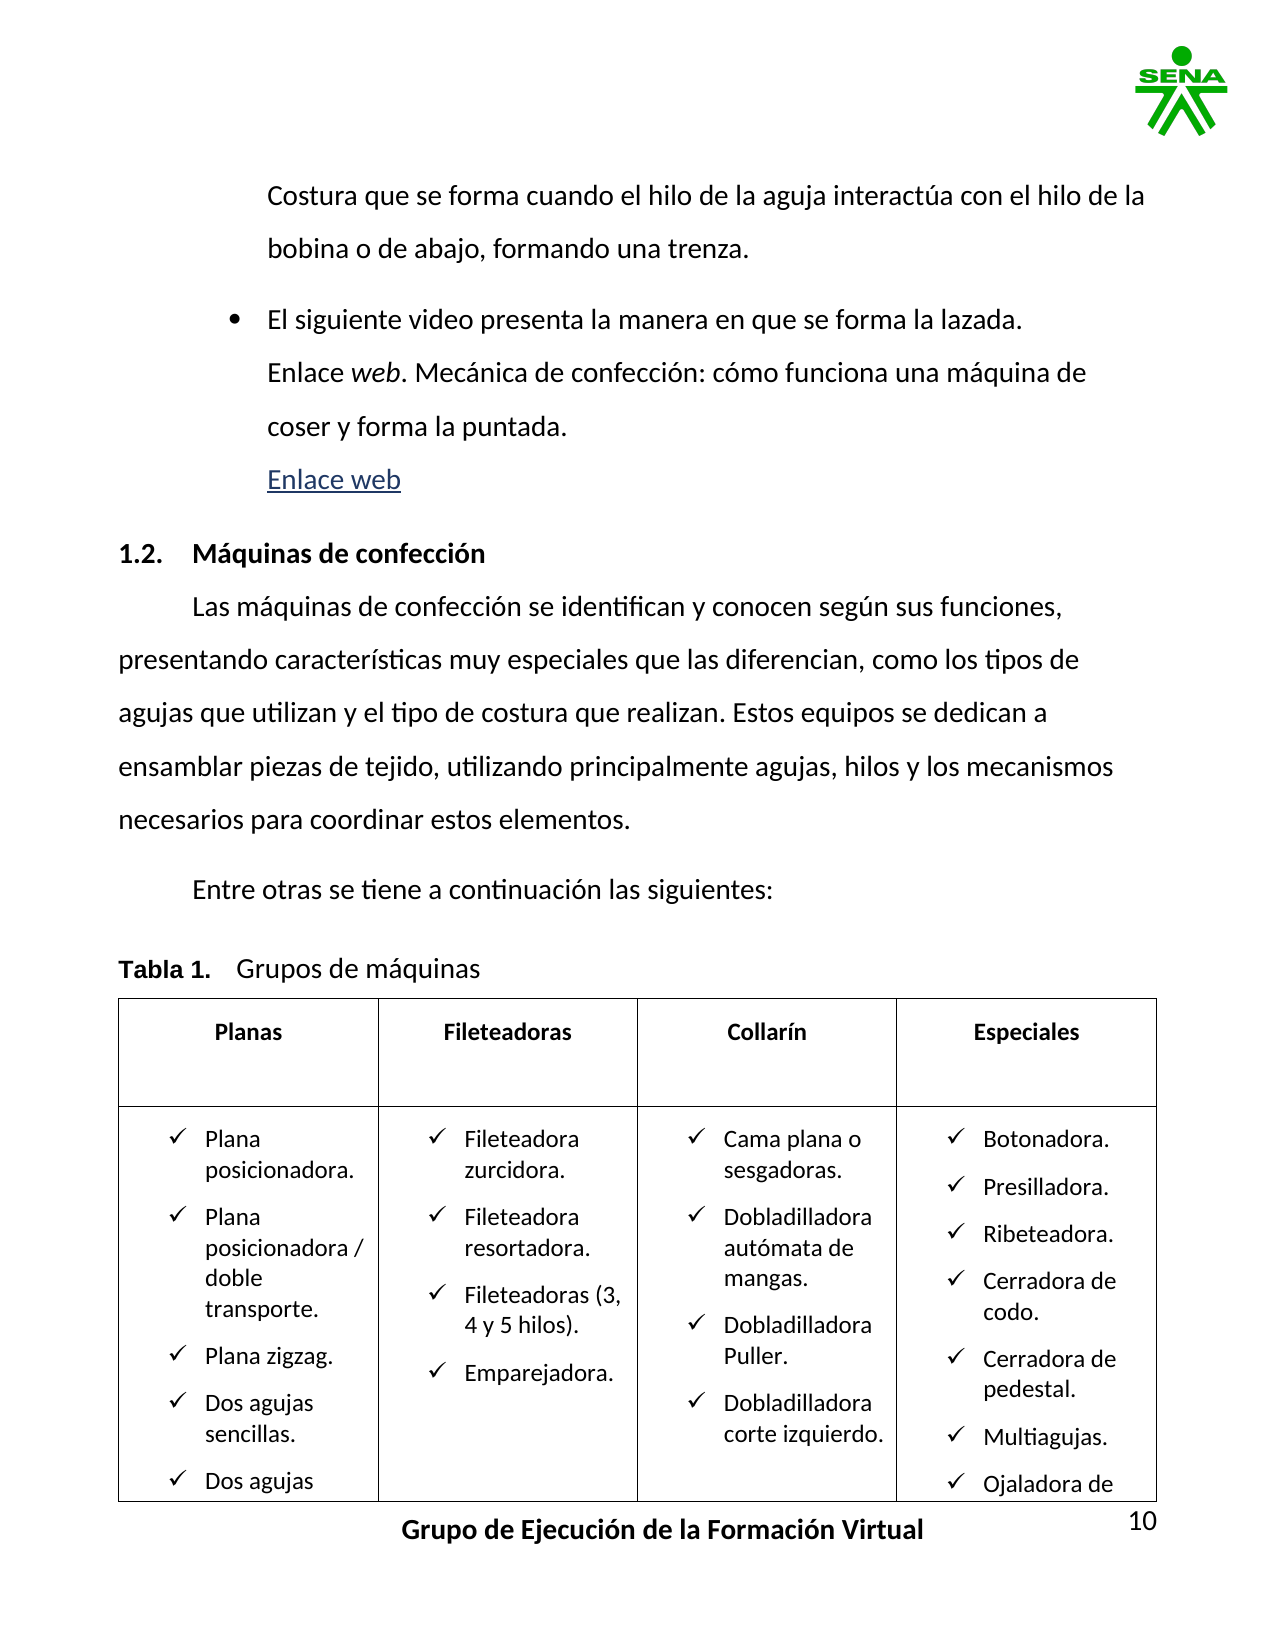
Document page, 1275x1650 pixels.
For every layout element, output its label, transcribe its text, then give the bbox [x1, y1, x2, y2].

table_cell Cama plana o sesgadoras. Dobladilladora autómata de mangas. Dobladilladora Puller. Dobladilladora corte izquierdo. [638, 1107, 896, 1501]
text Costura que se forma cuando el hilo de la aguja interactúa con el hilo de la bobina o de abajo, formando una trenza. [267, 177, 1157, 266]
table_header Fileteadoras [379, 999, 637, 1106]
list Enlace web [267, 461, 1157, 497]
text Las máquinas de confección se identifican y conocen según sus funciones, presentando características muy especiales que las diferencian, como los tipos de agujas que utilizan y el tipo de costura que realizan. Estos equipos se dedican a ensamblar piezas de tejido, utilizando principalmente agujas, hilos y los mecanismos necesarios para coordinar estos elementos. [118, 588, 1157, 837]
table_cell Plana posicionadora. Plana posicionadora / doble transporte. Plana zigzag. Dos agujas sencillas. Dos agujas escualizable. [119, 1107, 378, 1501]
picture [1135, 46, 1228, 136]
table_cell Fileteadora zurcidora. Fileteadora resortadora. Fileteadoras (3, 4 y 5 hilos). Emparejadora. [379, 1107, 637, 1501]
table_header Planas [119, 999, 378, 1106]
text Entre otras se tiene a continuación las siguientes: [118, 871, 1157, 907]
table_header Collarín [638, 999, 896, 1106]
table_header Especiales [897, 999, 1156, 1106]
list Grupos de máquinas [118, 950, 1157, 986]
list El siguiente video presenta la manera en que se forma la lazada. [229, 301, 1157, 336]
list Enlace web. Mecánica de confección: cómo funciona una máquina de coser y forma la puntada. [267, 354, 1157, 443]
subtitle Máquinas de confección [118, 535, 1157, 571]
